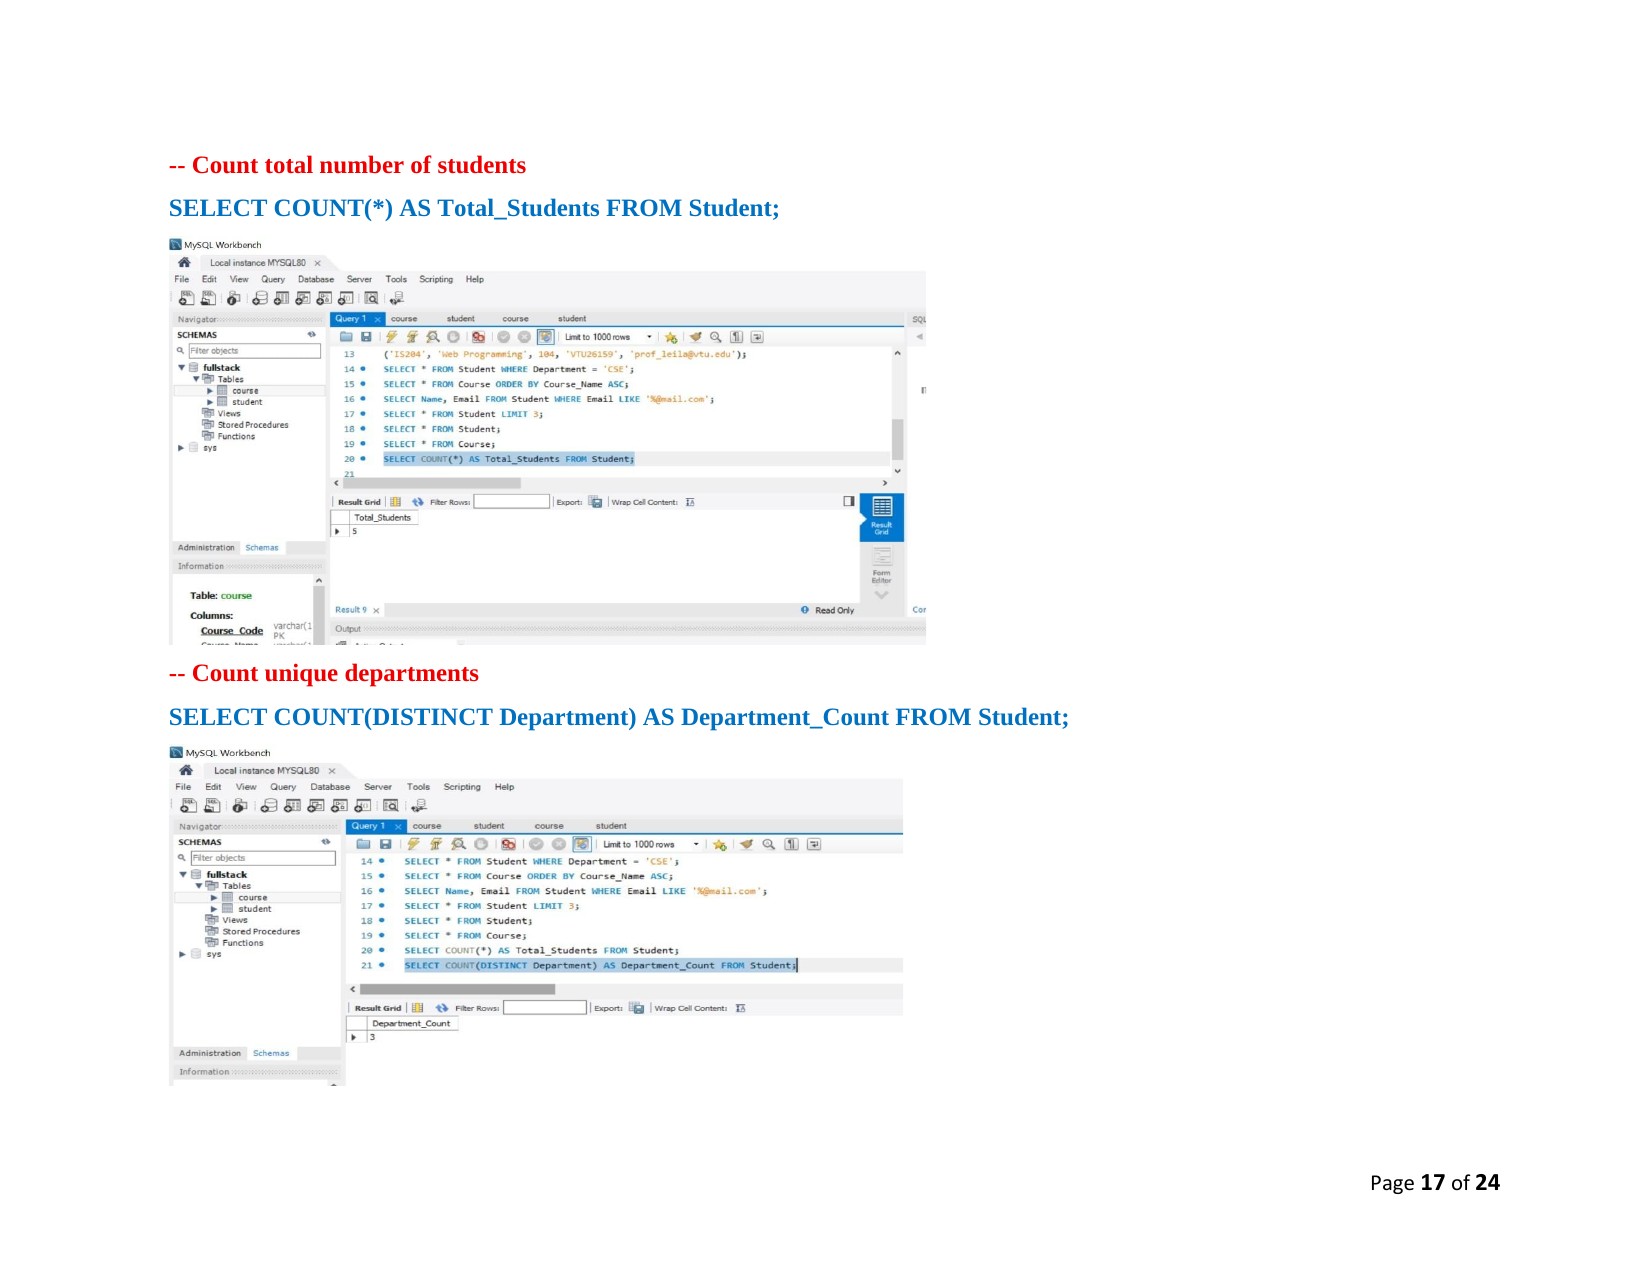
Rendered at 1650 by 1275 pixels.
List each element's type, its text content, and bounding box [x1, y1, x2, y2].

picture [168, 744, 904, 1086]
picture [168, 236, 927, 645]
text -- Count unique departments [169, 658, 1500, 687]
text -- Count total number of students [169, 150, 1500, 179]
text SELECT COUNT(DISTINCT Department) AS Department_Count FROM Student; [169, 702, 1500, 730]
text SELECT COUNT(*) AS Total_Students FROM Student; [169, 193, 1500, 222]
